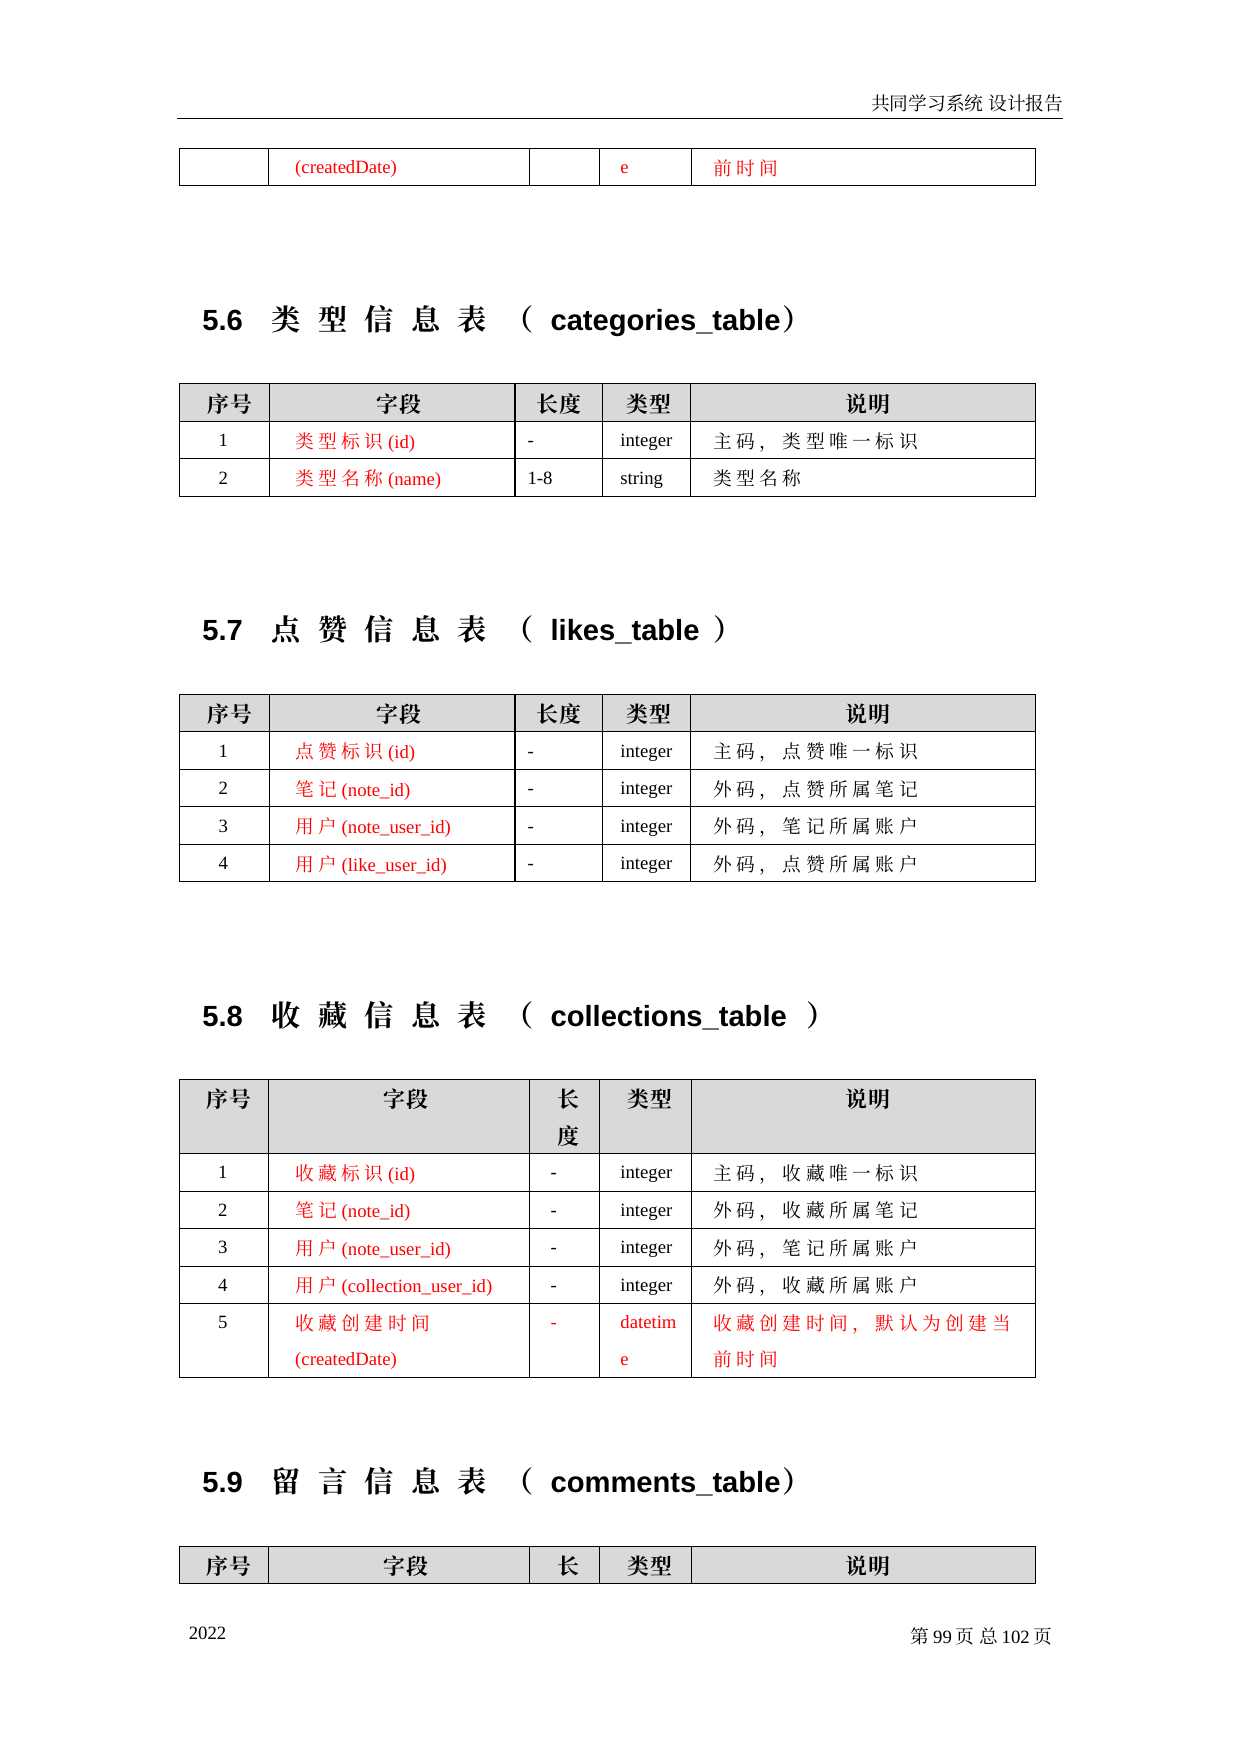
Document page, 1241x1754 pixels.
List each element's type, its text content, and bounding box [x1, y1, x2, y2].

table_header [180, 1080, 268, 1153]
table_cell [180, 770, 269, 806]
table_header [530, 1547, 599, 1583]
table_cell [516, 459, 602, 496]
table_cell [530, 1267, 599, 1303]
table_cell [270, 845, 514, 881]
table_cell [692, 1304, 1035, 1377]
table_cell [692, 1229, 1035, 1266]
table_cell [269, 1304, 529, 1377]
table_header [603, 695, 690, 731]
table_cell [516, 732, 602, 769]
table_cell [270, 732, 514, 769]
subtitle 收藏信息表（collections_table） [191, 977, 1061, 1050]
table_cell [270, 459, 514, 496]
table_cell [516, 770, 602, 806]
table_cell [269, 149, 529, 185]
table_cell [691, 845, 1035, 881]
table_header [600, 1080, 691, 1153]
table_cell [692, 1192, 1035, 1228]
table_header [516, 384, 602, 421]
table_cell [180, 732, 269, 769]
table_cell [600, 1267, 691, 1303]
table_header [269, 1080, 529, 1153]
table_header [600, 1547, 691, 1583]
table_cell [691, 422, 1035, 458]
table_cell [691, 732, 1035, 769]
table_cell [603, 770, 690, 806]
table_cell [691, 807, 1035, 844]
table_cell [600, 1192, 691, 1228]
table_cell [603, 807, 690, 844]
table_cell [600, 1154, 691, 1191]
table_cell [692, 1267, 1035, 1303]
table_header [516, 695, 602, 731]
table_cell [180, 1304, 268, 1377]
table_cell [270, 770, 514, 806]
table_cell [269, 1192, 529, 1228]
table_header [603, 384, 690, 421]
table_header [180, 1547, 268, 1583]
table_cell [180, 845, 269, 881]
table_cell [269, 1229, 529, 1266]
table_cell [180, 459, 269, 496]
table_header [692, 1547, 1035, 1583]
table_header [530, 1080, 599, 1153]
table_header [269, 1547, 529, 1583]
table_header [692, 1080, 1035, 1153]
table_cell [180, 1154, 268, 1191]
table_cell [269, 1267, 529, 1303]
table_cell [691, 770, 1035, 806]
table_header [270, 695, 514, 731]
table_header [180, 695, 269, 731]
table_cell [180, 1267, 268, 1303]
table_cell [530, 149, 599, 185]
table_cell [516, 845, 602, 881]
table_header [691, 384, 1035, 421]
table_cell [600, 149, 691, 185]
subtitle 类型信息表（categories_table） [191, 281, 1061, 354]
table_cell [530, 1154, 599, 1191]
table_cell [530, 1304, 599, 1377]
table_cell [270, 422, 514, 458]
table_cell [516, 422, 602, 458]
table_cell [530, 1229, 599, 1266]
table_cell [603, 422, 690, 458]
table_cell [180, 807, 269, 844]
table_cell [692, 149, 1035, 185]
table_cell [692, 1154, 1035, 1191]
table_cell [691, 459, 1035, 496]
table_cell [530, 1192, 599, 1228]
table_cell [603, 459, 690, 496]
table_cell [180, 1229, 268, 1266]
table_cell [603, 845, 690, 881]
subtitle 点赞信息表（likes_table） [191, 592, 1061, 664]
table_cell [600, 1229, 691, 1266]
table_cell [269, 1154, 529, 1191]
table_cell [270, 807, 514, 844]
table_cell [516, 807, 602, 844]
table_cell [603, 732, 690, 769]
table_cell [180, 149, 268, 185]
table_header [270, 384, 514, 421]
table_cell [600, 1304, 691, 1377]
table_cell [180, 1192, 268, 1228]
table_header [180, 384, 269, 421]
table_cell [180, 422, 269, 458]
subtitle 留言信息表（comments_table） [191, 1444, 1061, 1517]
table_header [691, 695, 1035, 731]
